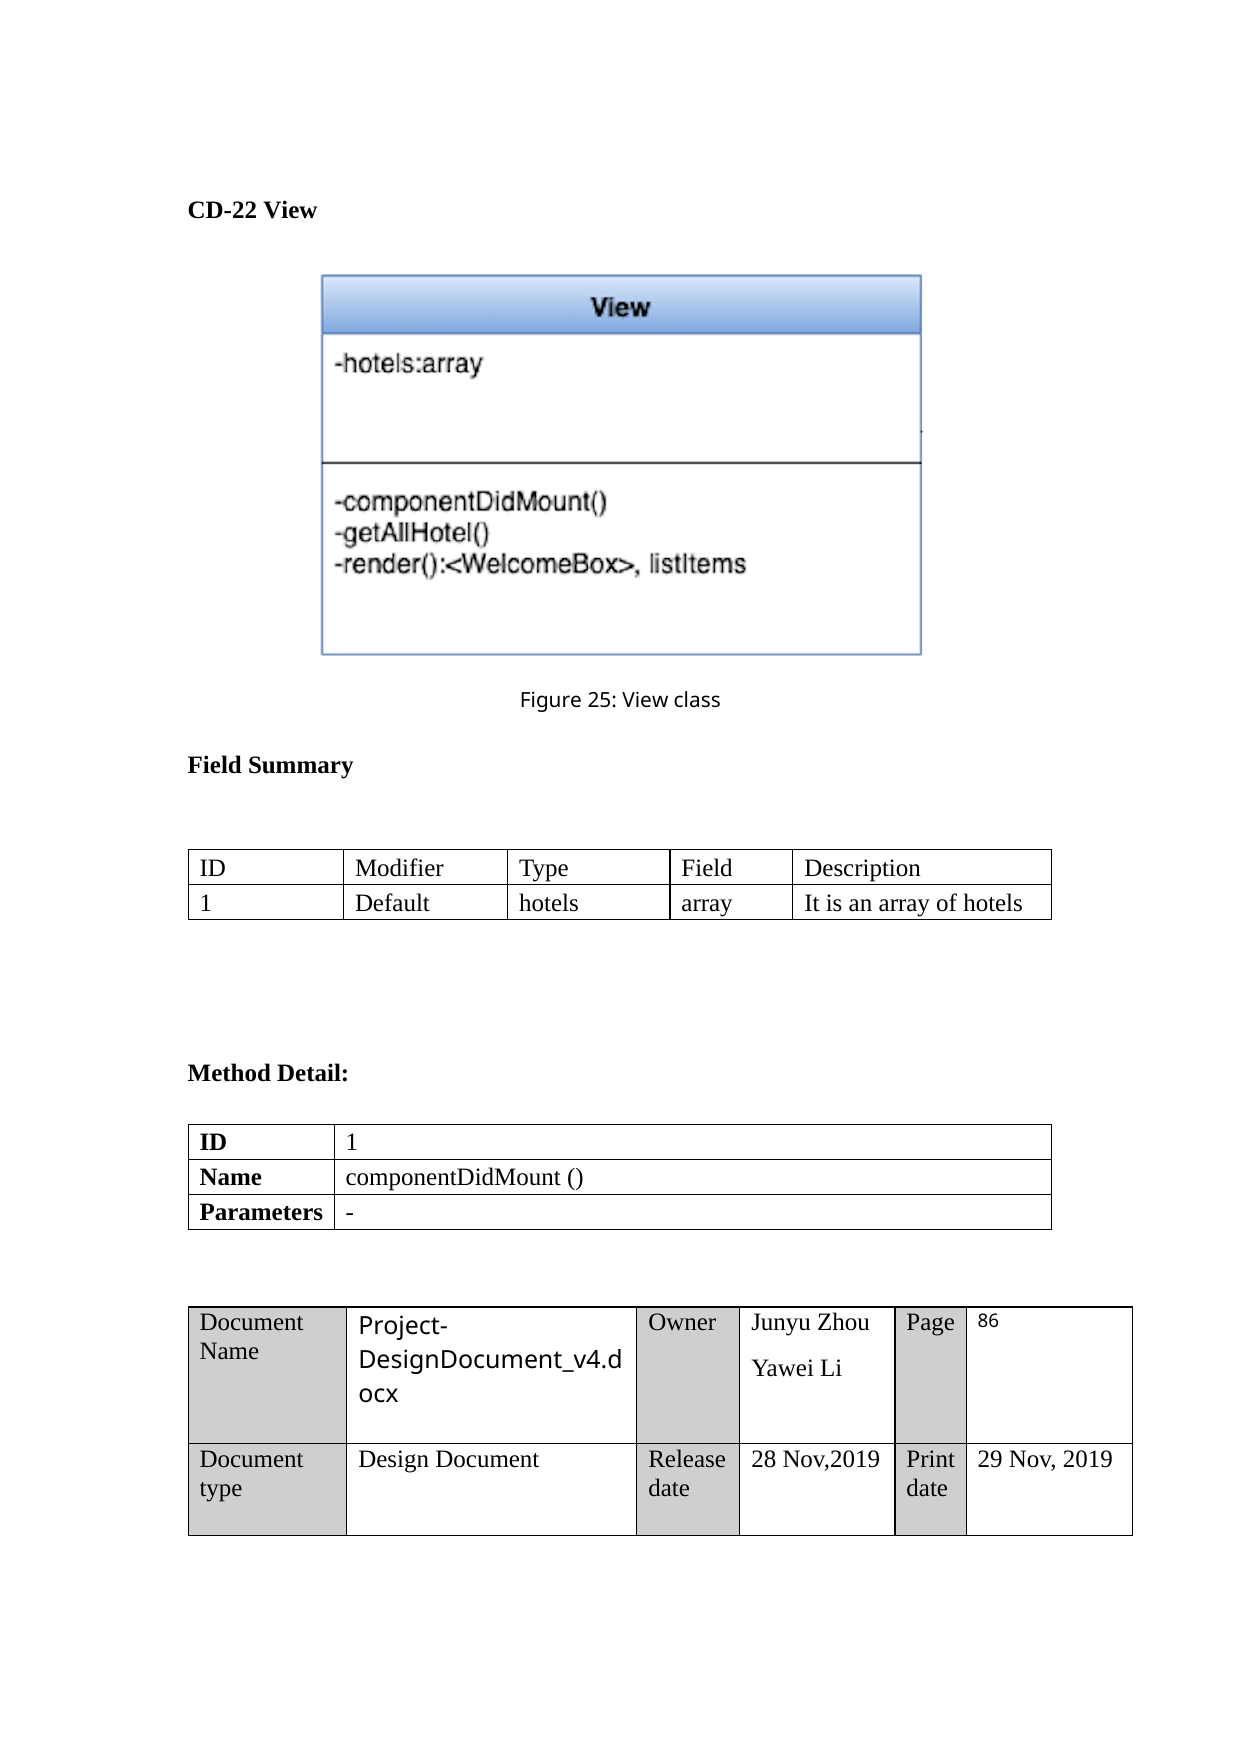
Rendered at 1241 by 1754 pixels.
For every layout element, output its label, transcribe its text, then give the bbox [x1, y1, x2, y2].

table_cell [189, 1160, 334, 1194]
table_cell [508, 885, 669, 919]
text Field Summary [187, 747, 1053, 781]
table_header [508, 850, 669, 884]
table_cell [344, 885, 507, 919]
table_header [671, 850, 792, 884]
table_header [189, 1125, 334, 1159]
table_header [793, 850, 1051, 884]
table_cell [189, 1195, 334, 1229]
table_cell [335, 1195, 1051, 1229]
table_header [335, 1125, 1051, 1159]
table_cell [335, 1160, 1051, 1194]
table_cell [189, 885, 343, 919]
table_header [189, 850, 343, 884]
text Method Detail: [187, 1056, 1053, 1090]
subtitle CD-22 View [187, 193, 1053, 227]
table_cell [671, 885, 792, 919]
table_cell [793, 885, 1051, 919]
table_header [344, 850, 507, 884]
picture [318, 274, 923, 656]
